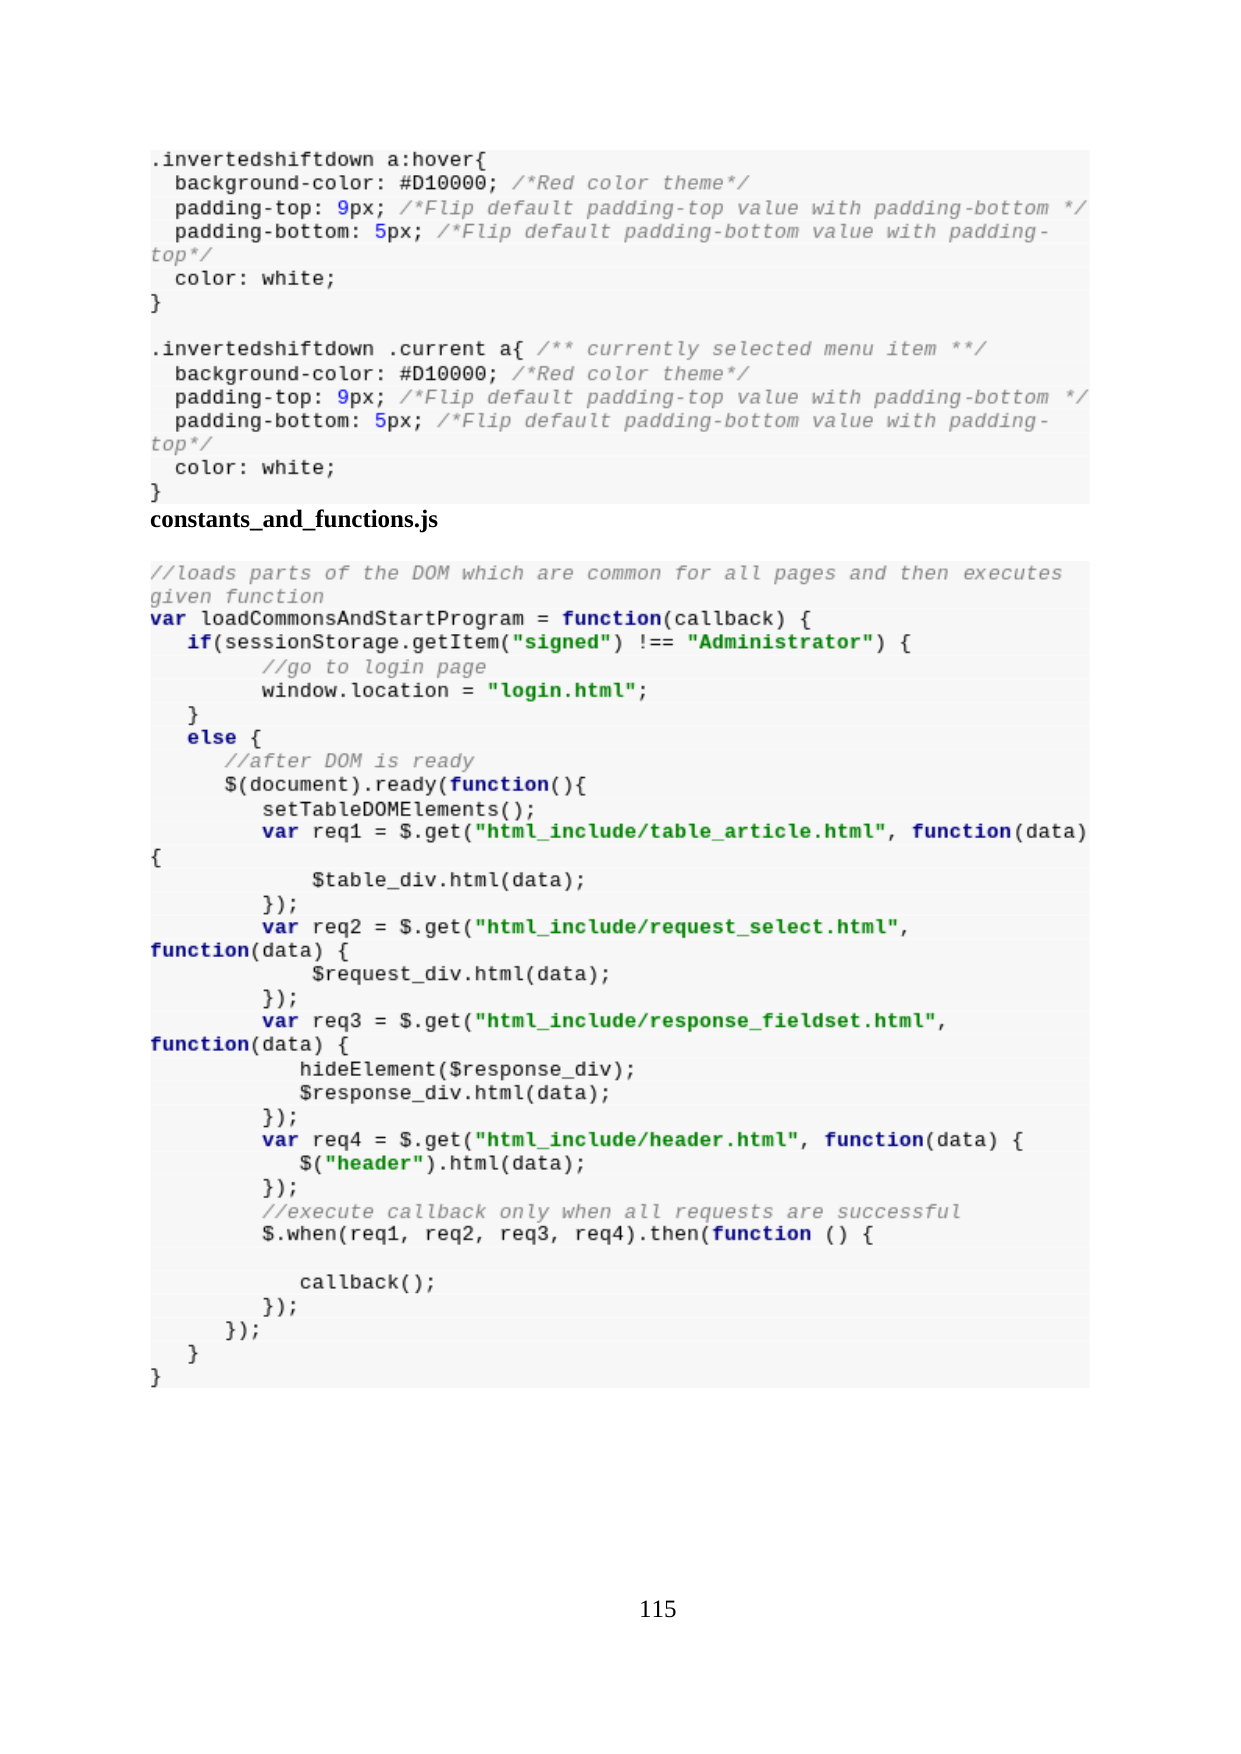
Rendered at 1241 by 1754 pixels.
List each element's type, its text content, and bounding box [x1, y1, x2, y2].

subtitle constants_and_functions.js [150, 504, 1090, 532]
